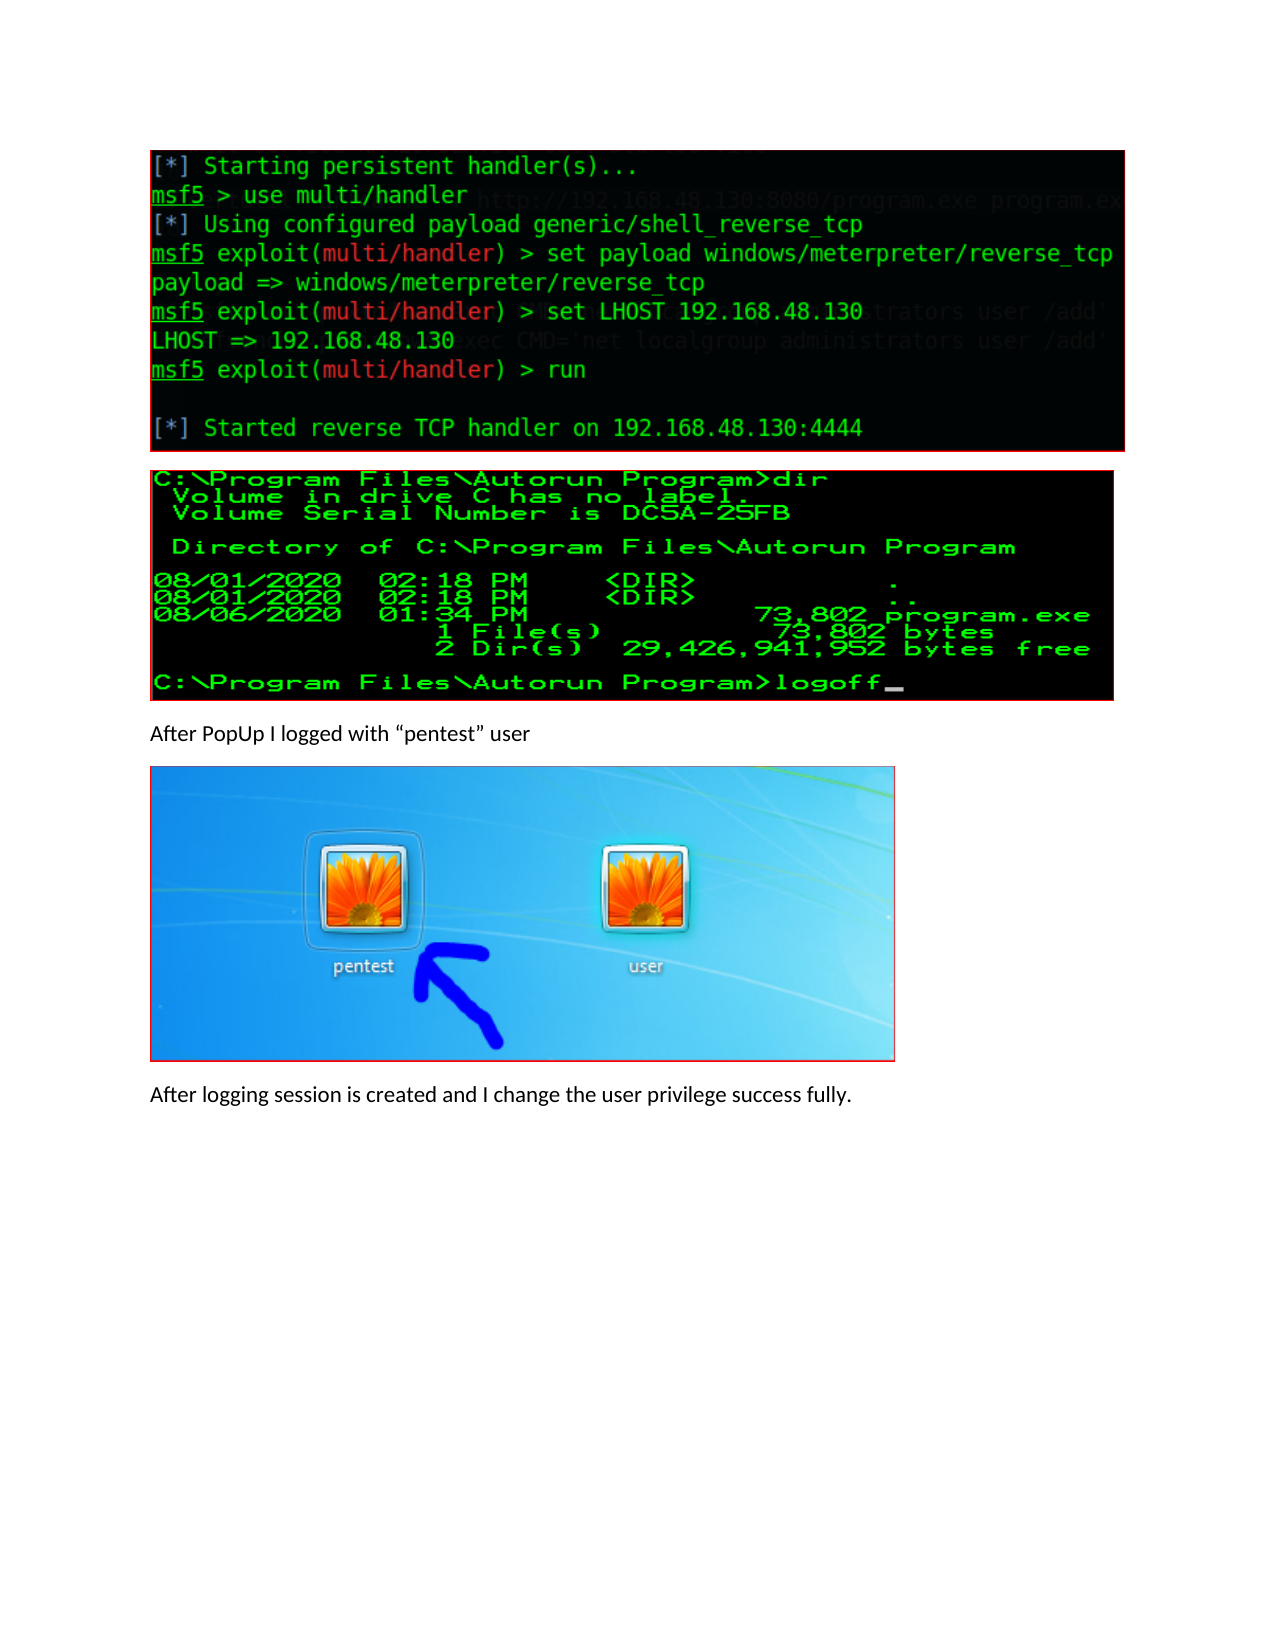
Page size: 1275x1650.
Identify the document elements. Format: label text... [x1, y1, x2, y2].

text After logging session is created and I change the user privilege success fully. [150, 1080, 1125, 1108]
text After PopUp I logged with “pentest” user [150, 719, 1125, 747]
picture [150, 470, 1114, 701]
picture [150, 150, 1125, 452]
picture [150, 766, 896, 1062]
